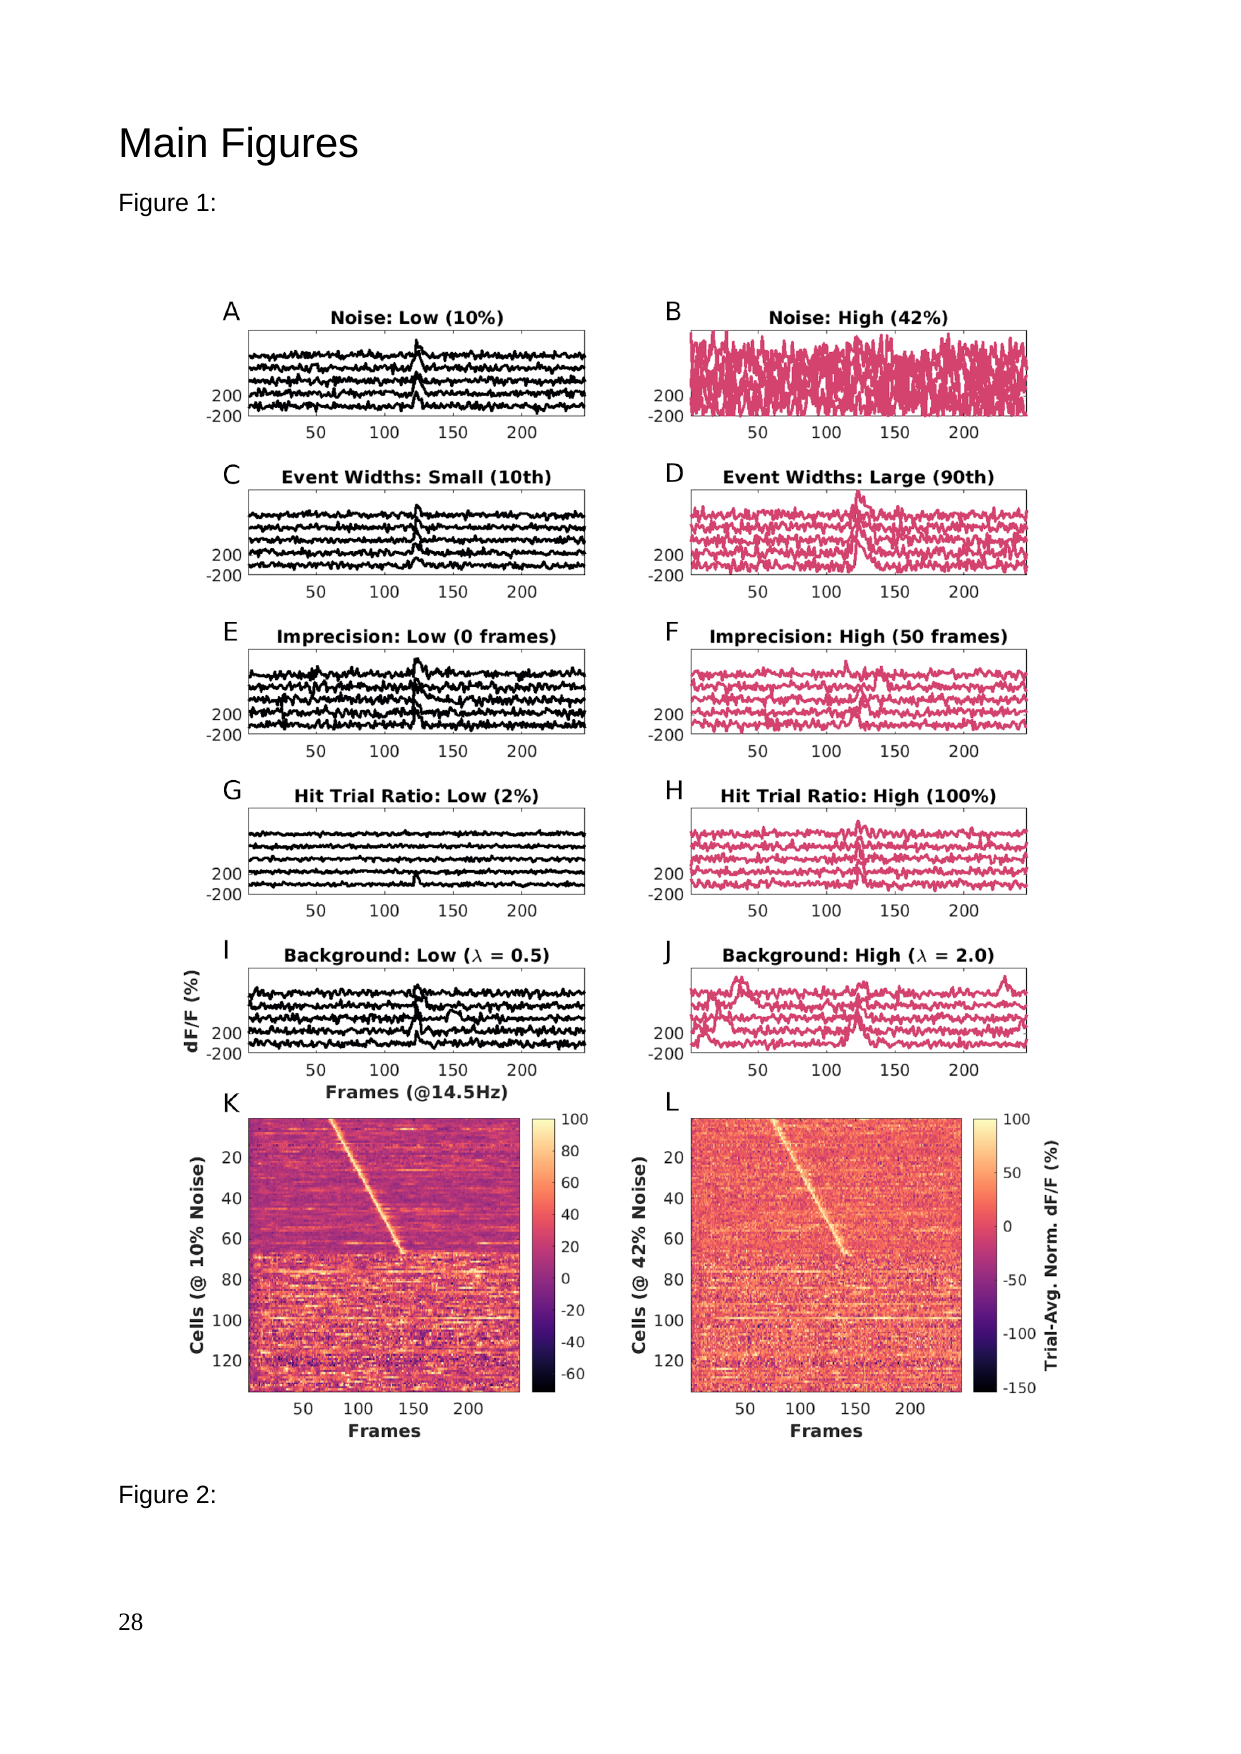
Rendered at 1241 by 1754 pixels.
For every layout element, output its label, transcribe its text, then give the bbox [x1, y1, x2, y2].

text Main Figures [118, 118, 1122, 166]
text Figure 1: [118, 188, 1122, 217]
picture [119, 222, 1122, 1475]
